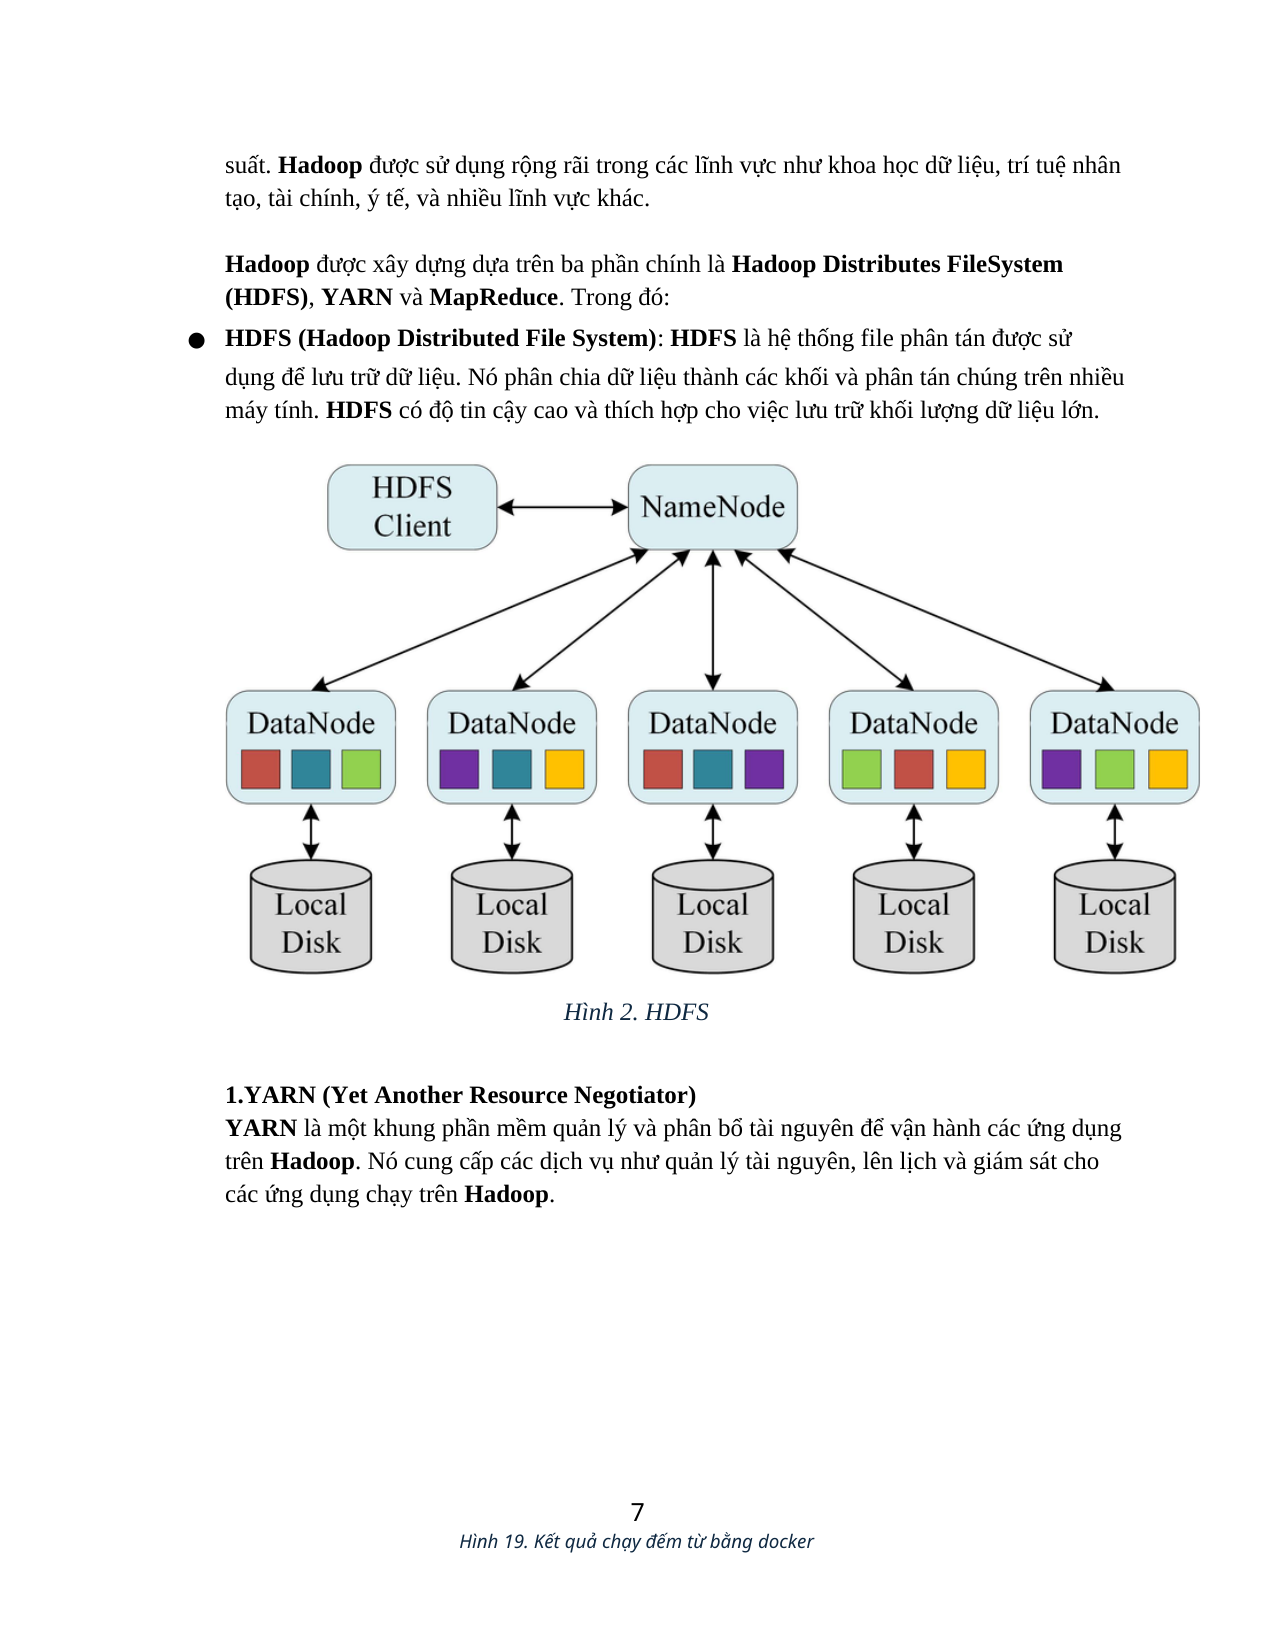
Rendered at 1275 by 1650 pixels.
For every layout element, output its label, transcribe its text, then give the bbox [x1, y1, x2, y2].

text Hadoop được xây dựng dựa trên ba phần chính là Hadoop Distributes FileSystem (HDFS), YARN và MapReduce. Trong đó: [225, 249, 1125, 311]
text Hình 2. HDFS [150, 997, 1125, 1026]
text YARN là một khung phần mềm quản lý và phân bổ tài nguyên để vận hành các ứng dụng trên Hadoop. Nó cung cấp các dịch vụ như quản lý tài nguyên, lên lịch và giám sát cho các ứng dụng chạy trên Hadoop. [225, 1113, 1125, 1207]
text 1.YARN (Yet Another Resource Negotiator) [225, 1080, 1125, 1108]
picture [225, 461, 1200, 976]
list HDFS (Hadoop Distributed File System): HDFS là hệ thống file phân tán được sử dụng để lưu trữ dữ liệu. Nó phân chia dữ liệu thành các khối và phân tán chúng trên nhiều máy tính. HDFS có độ tin cậy cao và thích hợp cho việc lưu trữ khối lượng dữ liệu lớn. [187, 315, 1125, 424]
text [225, 150, 1125, 212]
